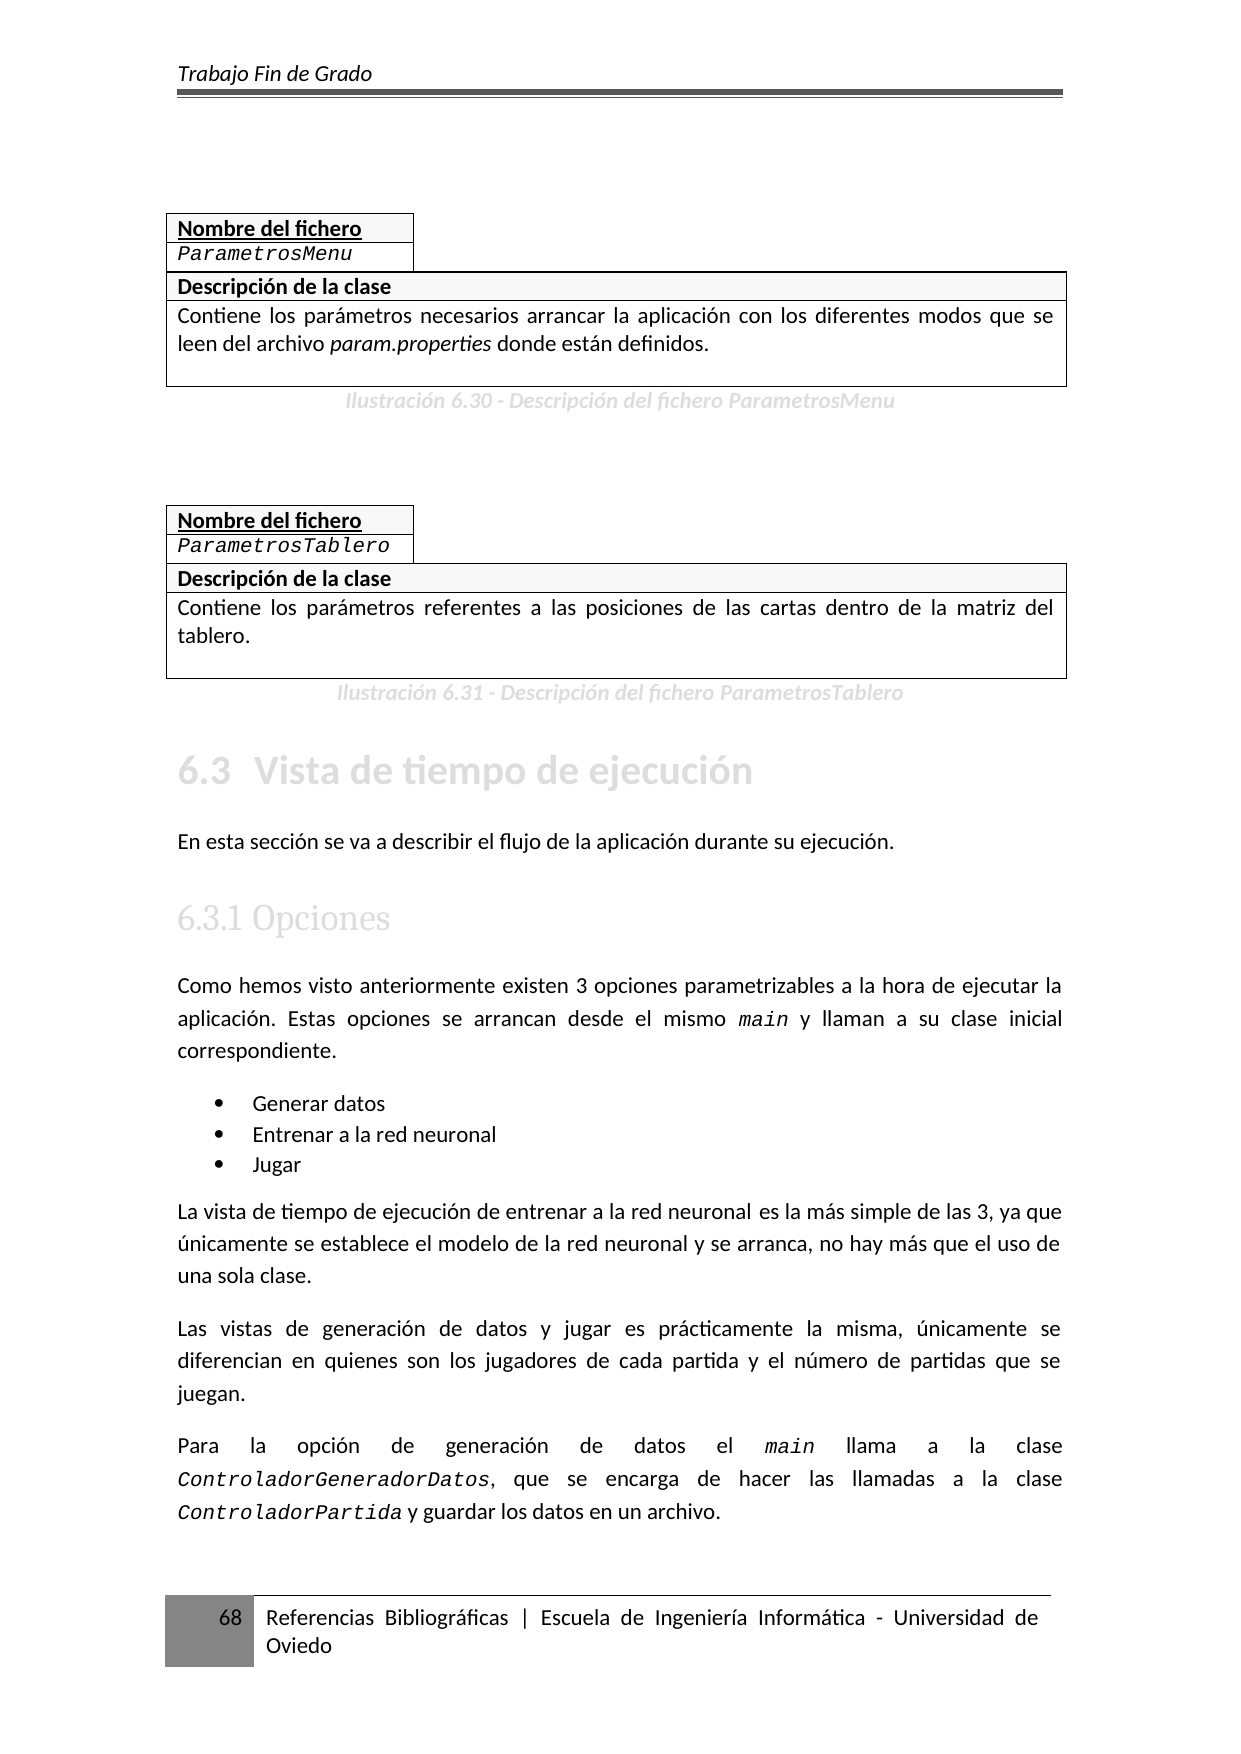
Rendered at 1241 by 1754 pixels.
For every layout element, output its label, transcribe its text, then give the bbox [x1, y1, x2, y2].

subtitle Opciones [177, 897, 1063, 940]
list Entrenar a la red neuronal [215, 1120, 1063, 1148]
table_cell Descripción de la clase [167, 564, 1066, 592]
text La vista de tiempo de ejecución de entrenar a la red neuronal es la más simple de las 3, ya que únicamente se establece el modelo de la red neuronal y se arranca, no hay más que el uso de una sola clase. [177, 1197, 1063, 1289]
text Para la opción de generación de datos el main llama a la clase ControladorGeneradorDatos, que se encarga de hacer las llamadas a la clase ControladorPartida y guardar los datos en un archivo. [177, 1432, 1063, 1526]
table_cell ParametrosTablero [167, 535, 413, 563]
table_cell Contiene los parámetros referentes a las posiciones de las cartas dentro de la matriz del tablero. [167, 593, 1066, 677]
text En esta sección se va a describir el flujo de la aplicación durante su ejecución. [177, 827, 1063, 855]
table_header Nombre del fichero [167, 506, 413, 534]
text Como hemos visto anteriormente existen 3 opciones parametrizables a la hora de ejecutar la aplicación. Estas opciones se arrancan desde el mismo main y llaman a su clase inicial correspondiente. [177, 972, 1063, 1064]
table_cell ParametrosMenu [167, 243, 413, 271]
list Jugar [215, 1150, 1063, 1178]
table_cell Contiene los parámetros necesarios arrancar la aplicación con los diferentes modos que se leen del archivo param.properties donde están definidos. [167, 301, 1066, 386]
text Las vistas de generación de datos y jugar es prácticamente la misma, únicamente se diferencian en quienes son los jugadores de cada partida y el número de partidas que se juegan. [177, 1314, 1063, 1407]
table_header Nombre del fichero [167, 214, 413, 242]
table_cell Descripción de la clase [167, 273, 1066, 300]
list Generar datos [215, 1089, 1063, 1118]
subtitle Vista de tiempo de ejecución [177, 744, 1063, 795]
